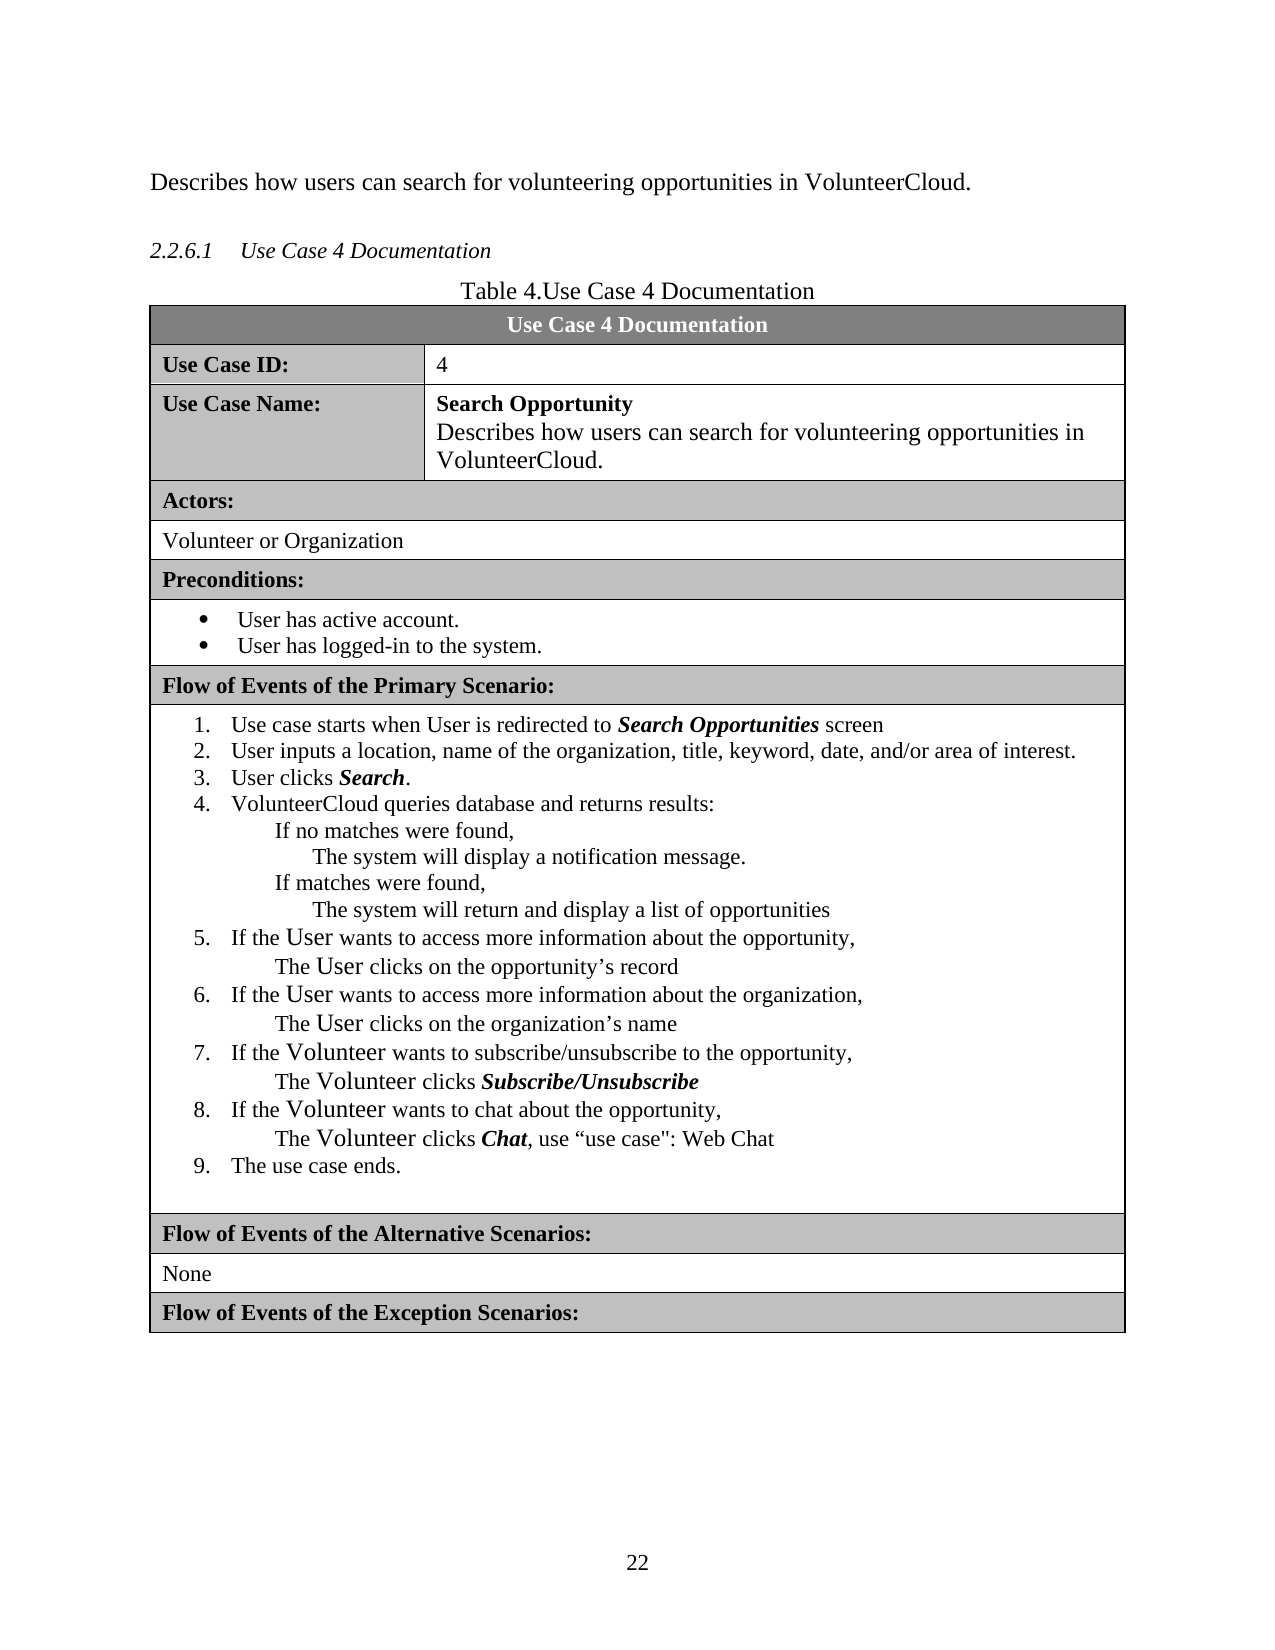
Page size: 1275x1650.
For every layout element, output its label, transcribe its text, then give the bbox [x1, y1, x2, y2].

table_cell Search Opportunity Describes how users can search for volunteering opportunities in VolunteerCloud. [425, 385, 1124, 480]
subtitle Use Case 4 Documentation [150, 237, 1125, 263]
table_cell Use Case ID: [151, 345, 424, 383]
table_cell Flow of Events of the Primary Scenario: [151, 666, 1124, 704]
table_cell Flow of Events of the Alternative Scenarios: [151, 1214, 1124, 1253]
table_cell Use case starts when User is redirected to Search Opportunities screen User inputs a location, name of the organization, title, keyword, date, and/or area of interest. User clicks Search. VolunteerCloud queries database and returns results: If no matches were found, The system will display a notification message. If matches were found, The system will return and display a list of opportunities If the User wants to access more information about the opportunity, The User clicks on the opportunity’s record If the User wants to access more information about the organization, The User clicks on the organization’s name If the Volunteer wants to subscribe/unsubscribe to the opportunity, The Volunteer clicks Subscribe/Unsubscribe If the Volunteer wants to chat about the opportunity, The Volunteer clicks Chat, use “use case": Web Chat The use case ends. [151, 705, 1124, 1213]
table_cell Actors: [151, 481, 1124, 520]
text Describes how users can search for volunteering opportunities in VolunteerCloud. [150, 167, 1125, 196]
table_cell Preconditions: [151, 560, 1124, 599]
table_cell None [151, 1254, 1124, 1292]
table_cell Volunteer or Organization [151, 521, 1124, 559]
table_cell Flow of Events of the Exception Scenarios: [151, 1293, 1124, 1332]
table_header Use Case 4 Documentation [151, 306, 1124, 344]
text Table 4.Use Case 4 Documentation [150, 276, 1125, 304]
table_cell Use Case Name: [151, 385, 424, 480]
table_cell User has active account. User has logged-in to the system. [151, 600, 1124, 665]
table_cell 4 [425, 345, 1124, 383]
